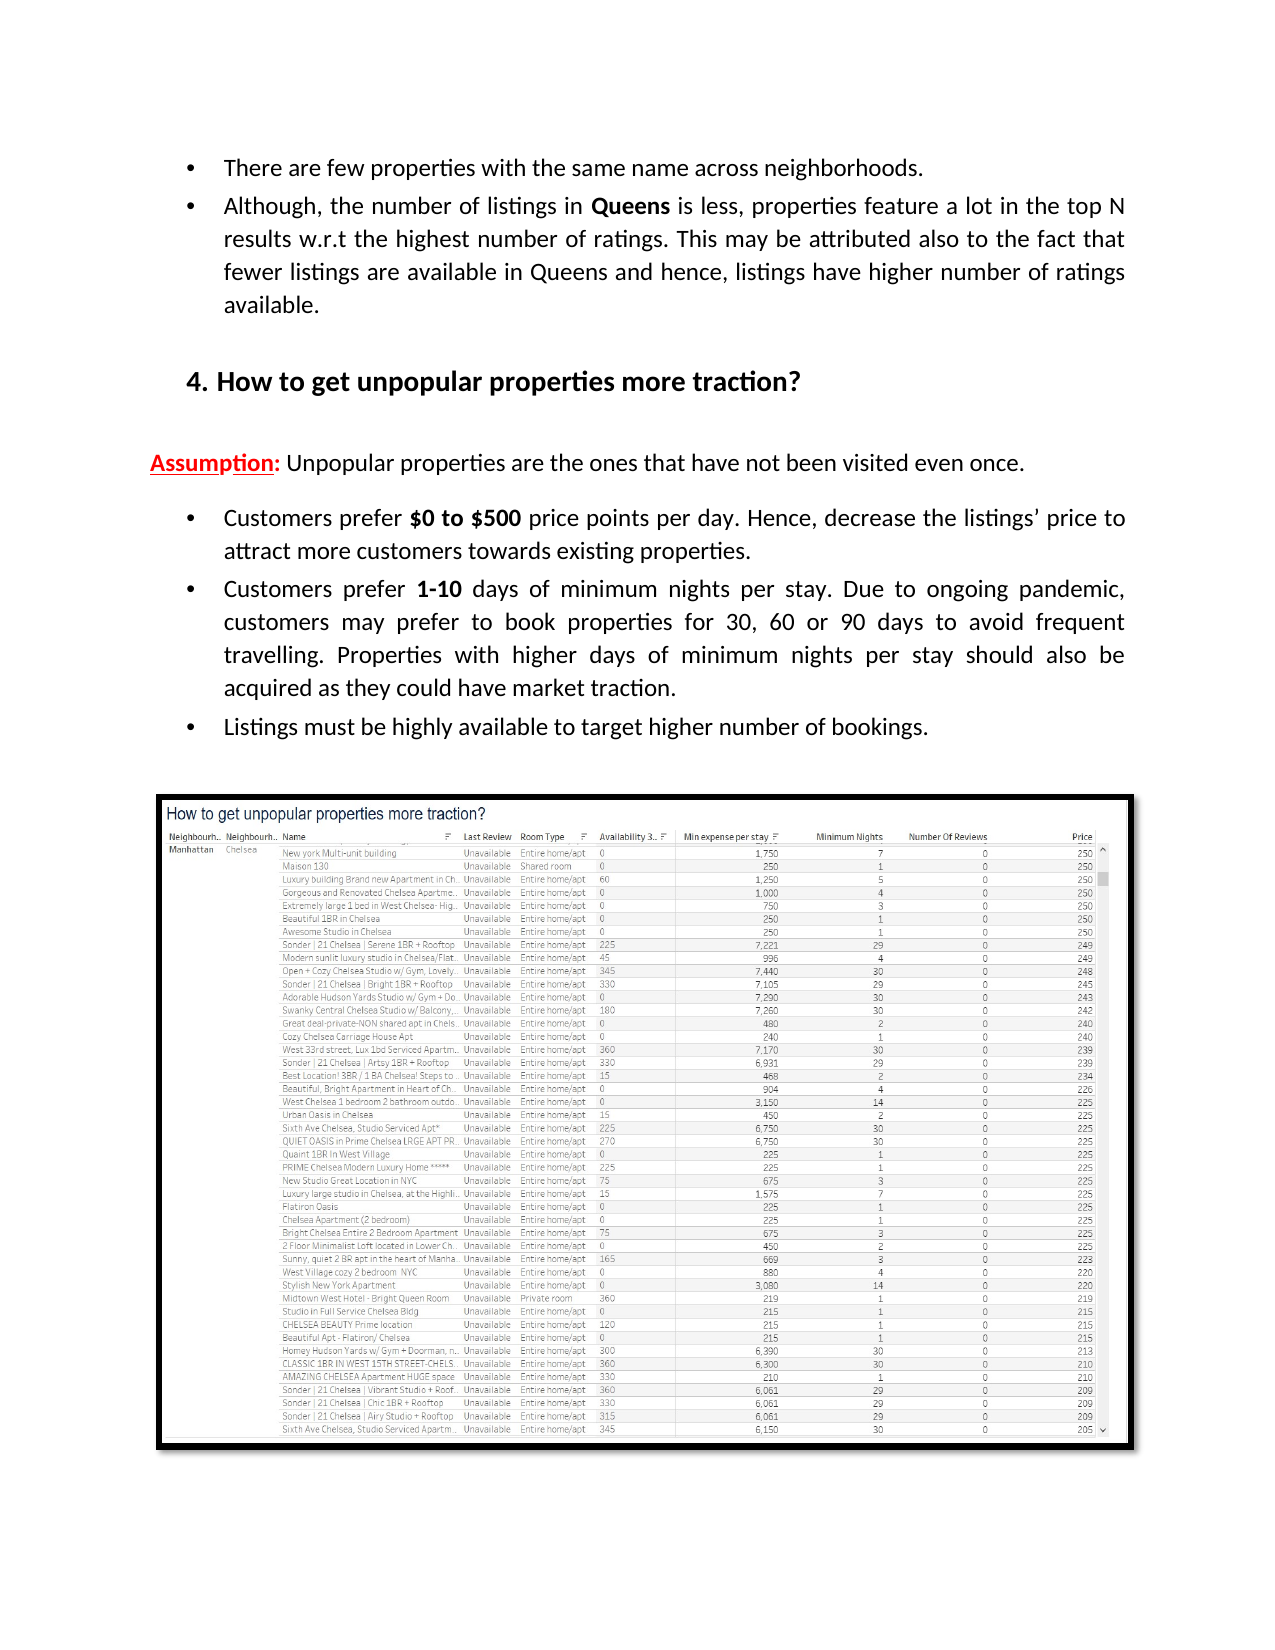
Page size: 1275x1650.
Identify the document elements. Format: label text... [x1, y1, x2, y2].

list Although, the number of listings in Queens is less, properties feature a lot in the top N results w.r.t the highest number of ratings. This may be attributed also to the fact that fewer listings are available in Queens and hence, listings have higher number of ratings available. [186, 190, 1127, 319]
list Customers prefer $0 to $500 price points per day. Hence, decrease the listings’ price to attract more customers towards existing properties. [186, 502, 1127, 566]
text Assumption: Unpopular properties are the ones that have not been visited even once. [150, 448, 1127, 478]
text 4. How to get unpopular properties more traction? [186, 363, 1174, 399]
list Listings must be highly available to target higher number of bookings. [186, 711, 1127, 741]
list There are few properties with the same name across neighborhoods. [186, 152, 1127, 182]
list Customers prefer 1-10 days of minimum nights per stay. Due to ongoing pandemic, customers may prefer to book properties for 30, 60 or 90 days to avoid frequent travelling. Properties with higher days of minimum nights per stay should also be acquired as they could have market traction. [186, 574, 1127, 703]
picture [151, 789, 1147, 1462]
